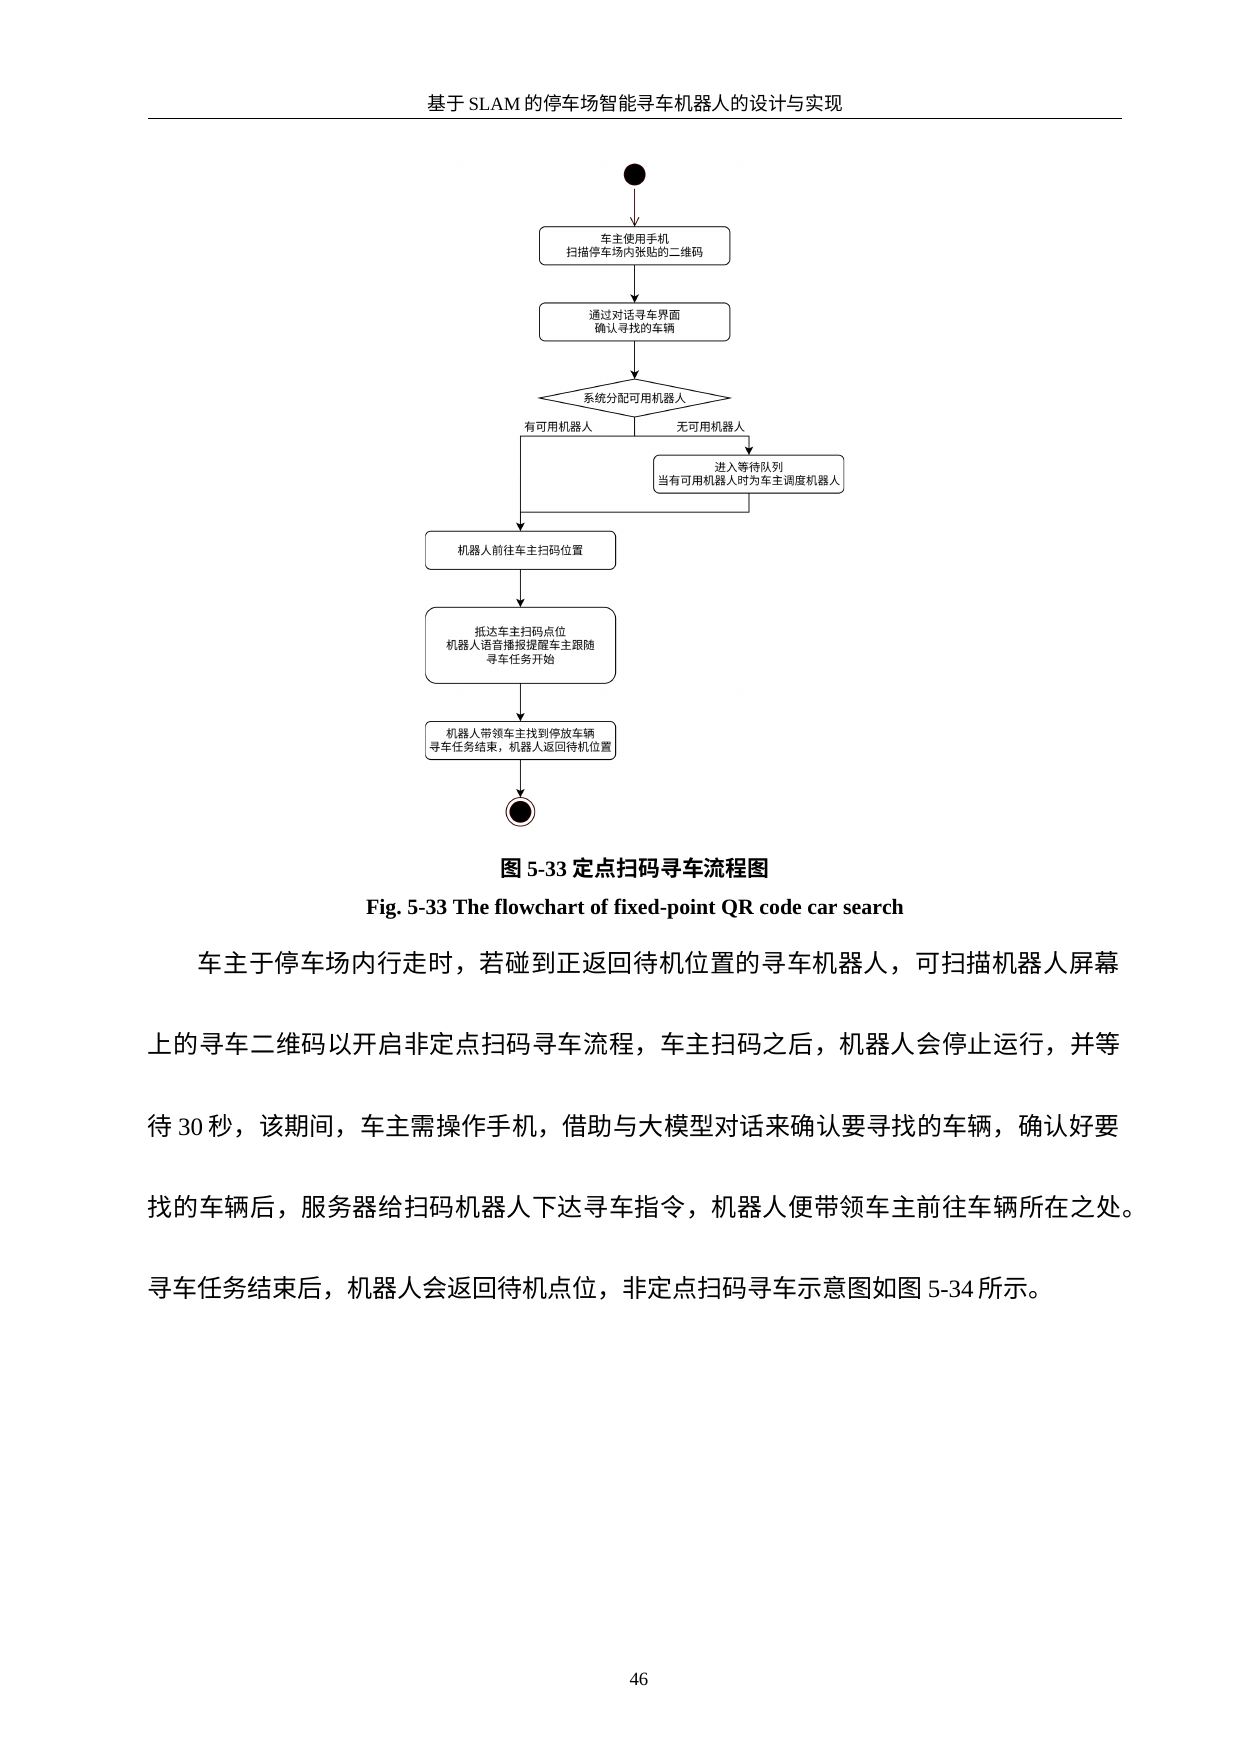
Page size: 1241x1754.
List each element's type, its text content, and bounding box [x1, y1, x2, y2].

text 车主于停车场内行走时，若碰到正返回待机位置的寻车机器人，可扫描机器人屏幕上的寻车二维码以开启非定点扫码寻车流程，车主扫码之后，机器人会停止运行，并等待30秒，该期间，车主需操作手机，借助与大模型对话来确认要寻找的车辆，确认好要找的车辆后，服务器给扫码机器人下达寻车指令，机器人便带领车主前往车辆所在之处。寻车任务结束后，机器人会返回待机点位，非定点扫码寻车示意图如图5-34所示。 [148, 929, 1122, 1319]
text 图5-33 定点扫码寻车流程图 [148, 850, 1122, 883]
picture [425, 160, 845, 827]
text Fig. 5-33 The flowchart of fixed-point QR code car search [148, 891, 1122, 923]
